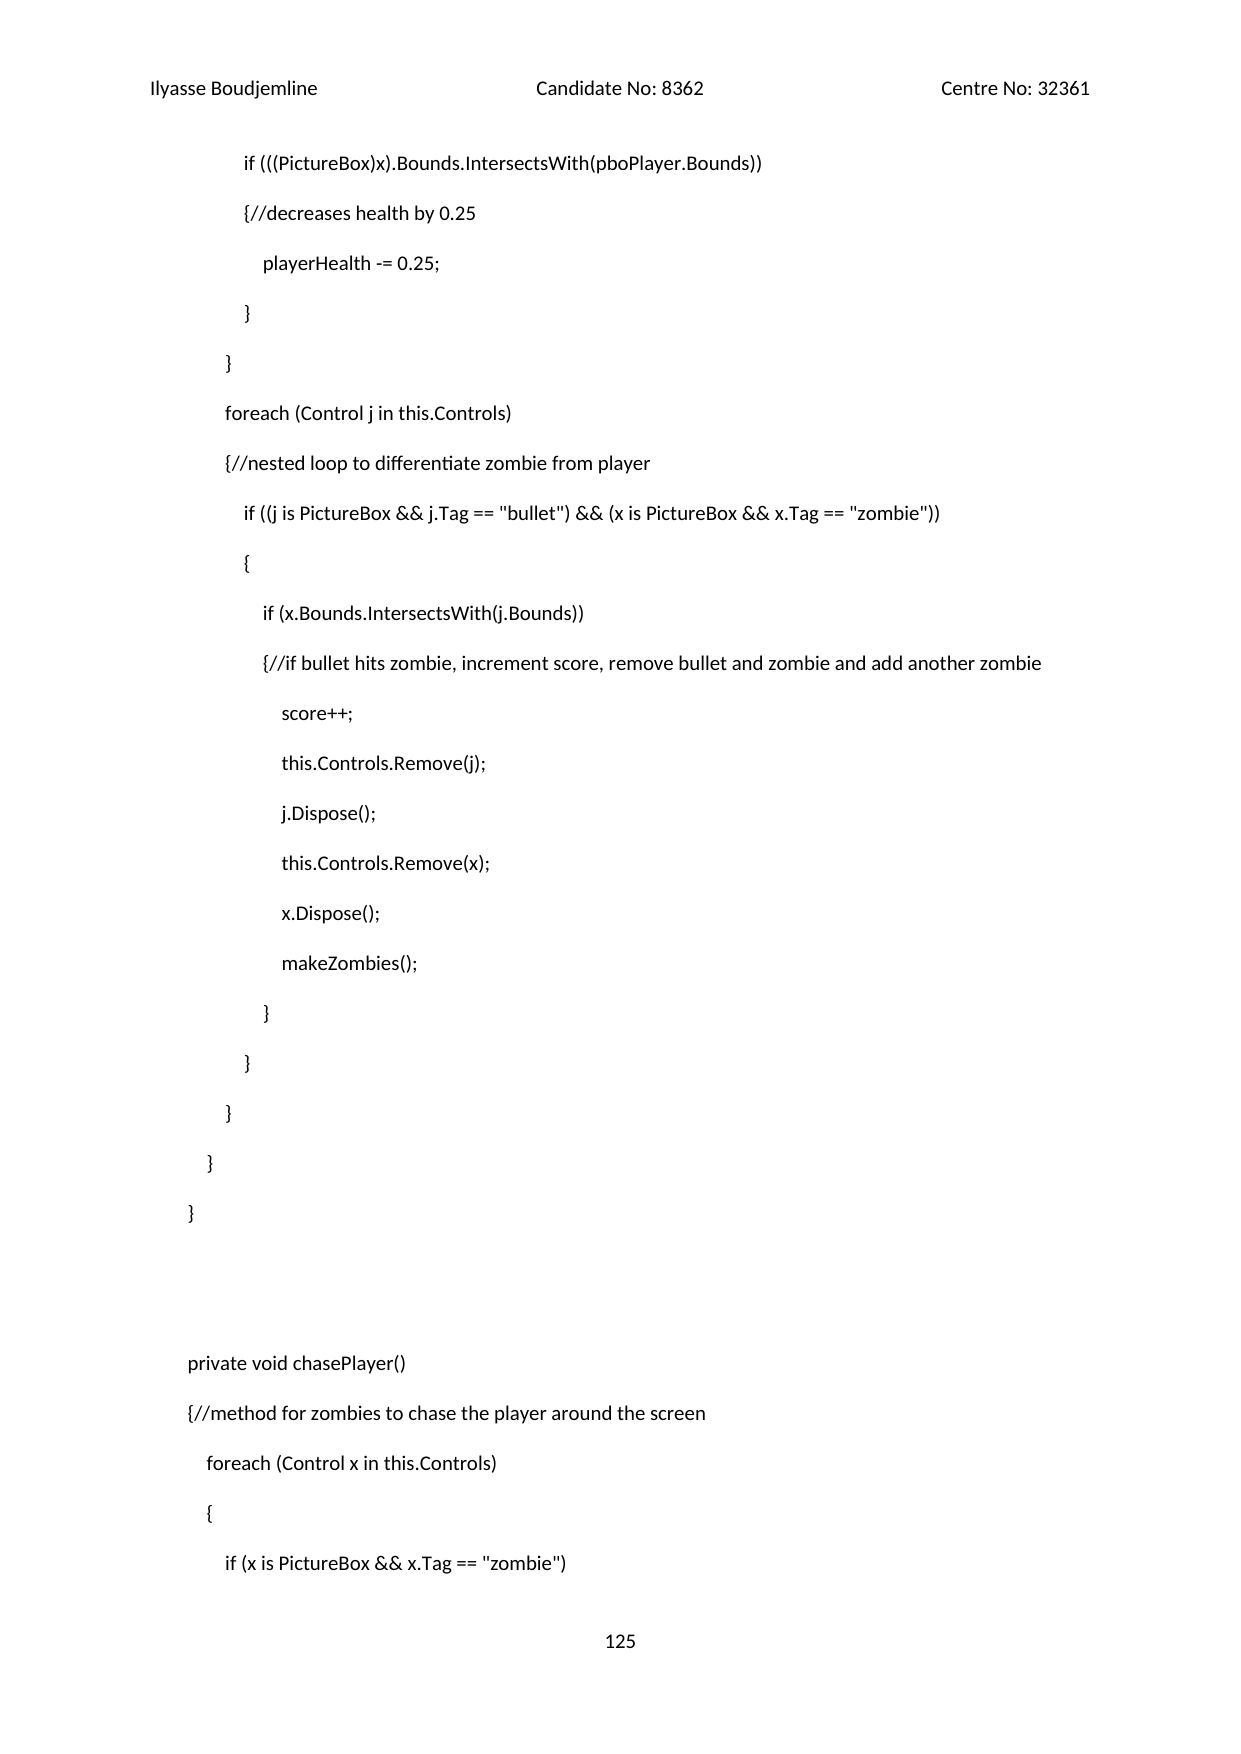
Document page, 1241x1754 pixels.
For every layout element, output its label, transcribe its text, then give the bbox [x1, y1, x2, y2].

text {//method for zombies to chase the player around the screen [150, 1400, 1090, 1425]
text x.Dispose(); [150, 900, 1090, 925]
text makeZombies(); [150, 950, 1090, 975]
text if ((j is PictureBox && j.Tag == "bullet") && (x is PictureBox && x.Tag == "zombie")) [150, 500, 1090, 525]
text } [150, 1050, 1090, 1075]
text this.Controls.Remove(x); [150, 850, 1090, 875]
text j.Dispose(); [150, 800, 1090, 825]
text this.Controls.Remove(j); [150, 750, 1090, 775]
text score++; [150, 700, 1090, 725]
text {//nested loop to differentiate zombie from player [150, 450, 1090, 475]
text private void chasePlayer() [150, 1350, 1090, 1375]
text } [150, 1100, 1090, 1125]
text } [150, 350, 1090, 375]
text } [150, 1150, 1090, 1175]
text } [150, 300, 1090, 325]
text foreach (Control x in this.Controls) [150, 1450, 1090, 1475]
text { [150, 550, 1090, 575]
text playerHealth -= 0.25; [150, 250, 1090, 275]
text if (((PictureBox)x).Bounds.IntersectsWith(pboPlayer.Bounds)) [150, 150, 1090, 175]
text } [150, 1000, 1090, 1025]
text {//decreases health by 0.25 [150, 200, 1090, 225]
text { [150, 1500, 1090, 1525]
text {//if bullet hits zombie, increment score, remove bullet and zombie and add another zombie [150, 650, 1090, 675]
text } [150, 1200, 1090, 1225]
text if (x is PictureBox && x.Tag == "zombie") [150, 1550, 1090, 1575]
text foreach (Control j in this.Controls) [150, 400, 1090, 425]
text if (x.Bounds.IntersectsWith(j.Bounds)) [150, 600, 1090, 625]
